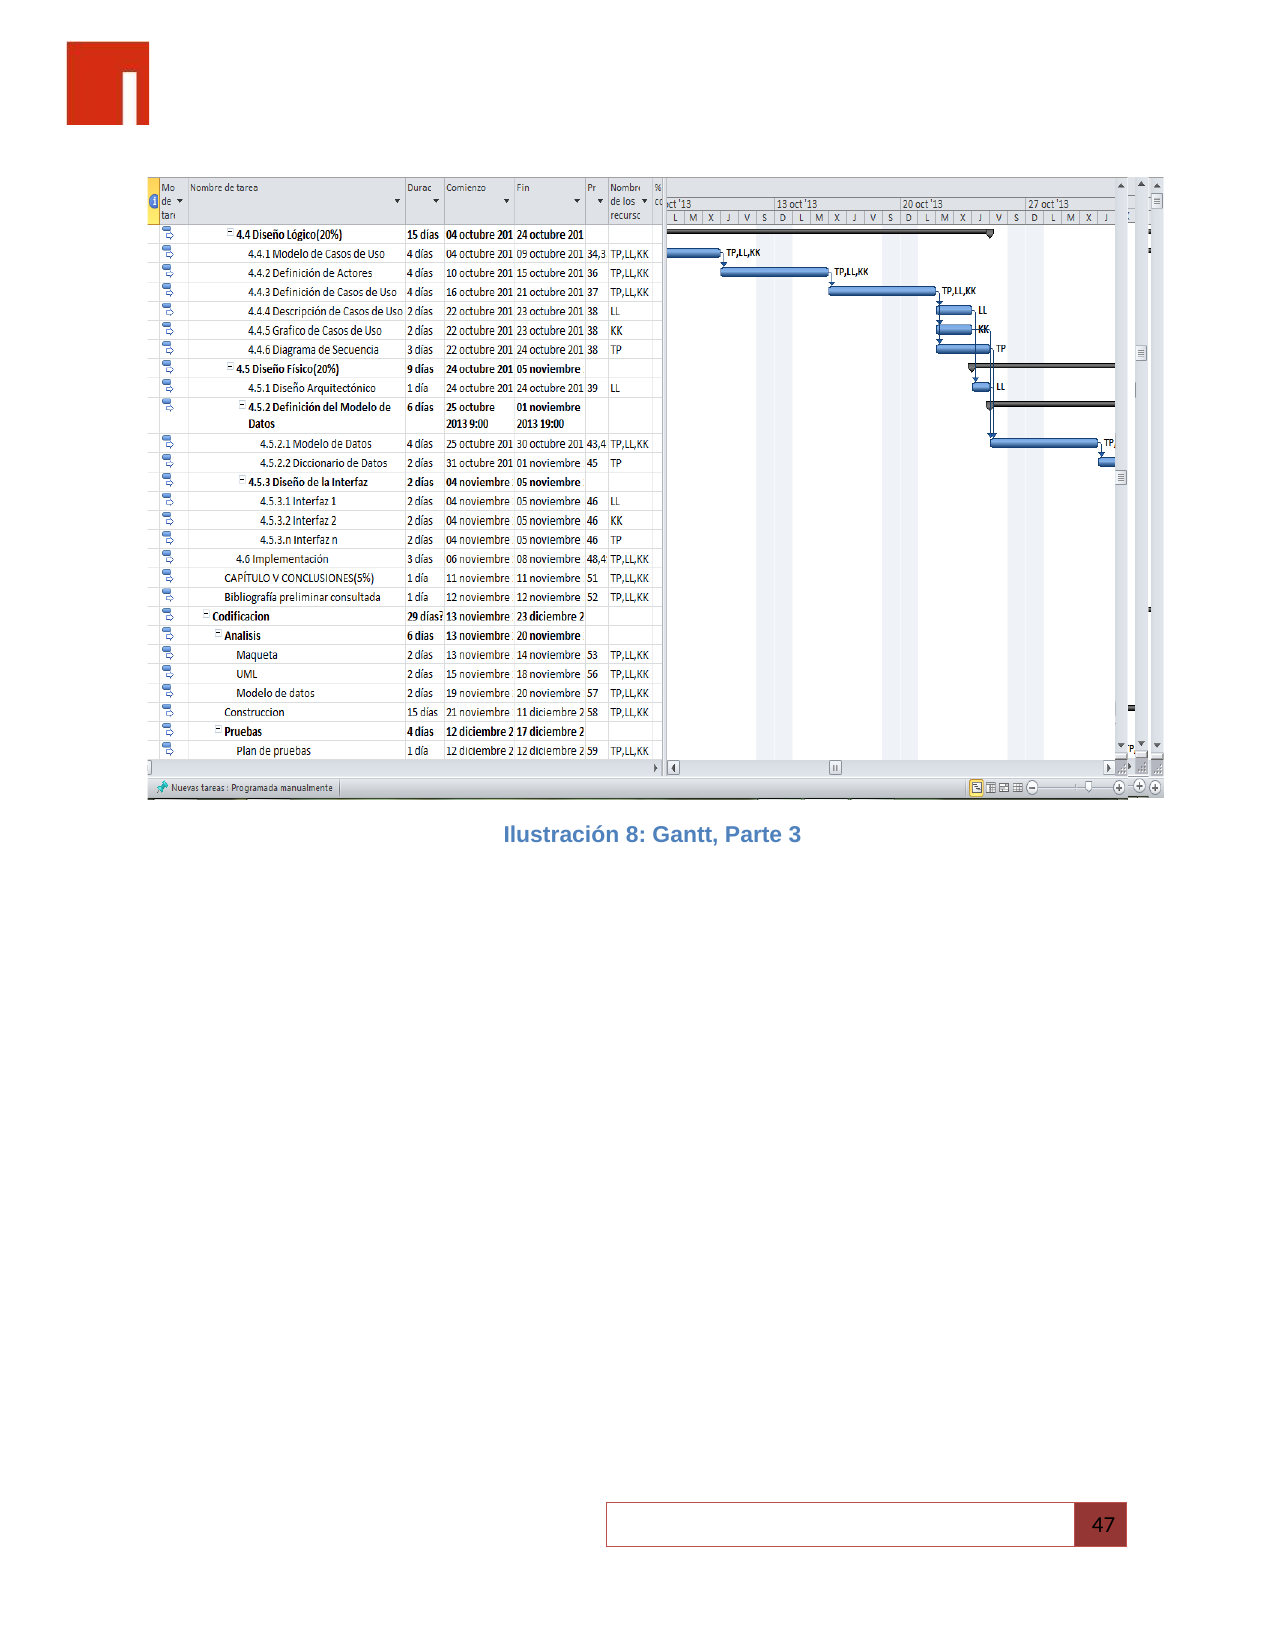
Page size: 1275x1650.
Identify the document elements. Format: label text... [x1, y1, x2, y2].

picture [147, 177, 1166, 800]
text Ilustración 8: Gantt, Parte 3 [148, 821, 1157, 847]
picture [66, 41, 150, 125]
